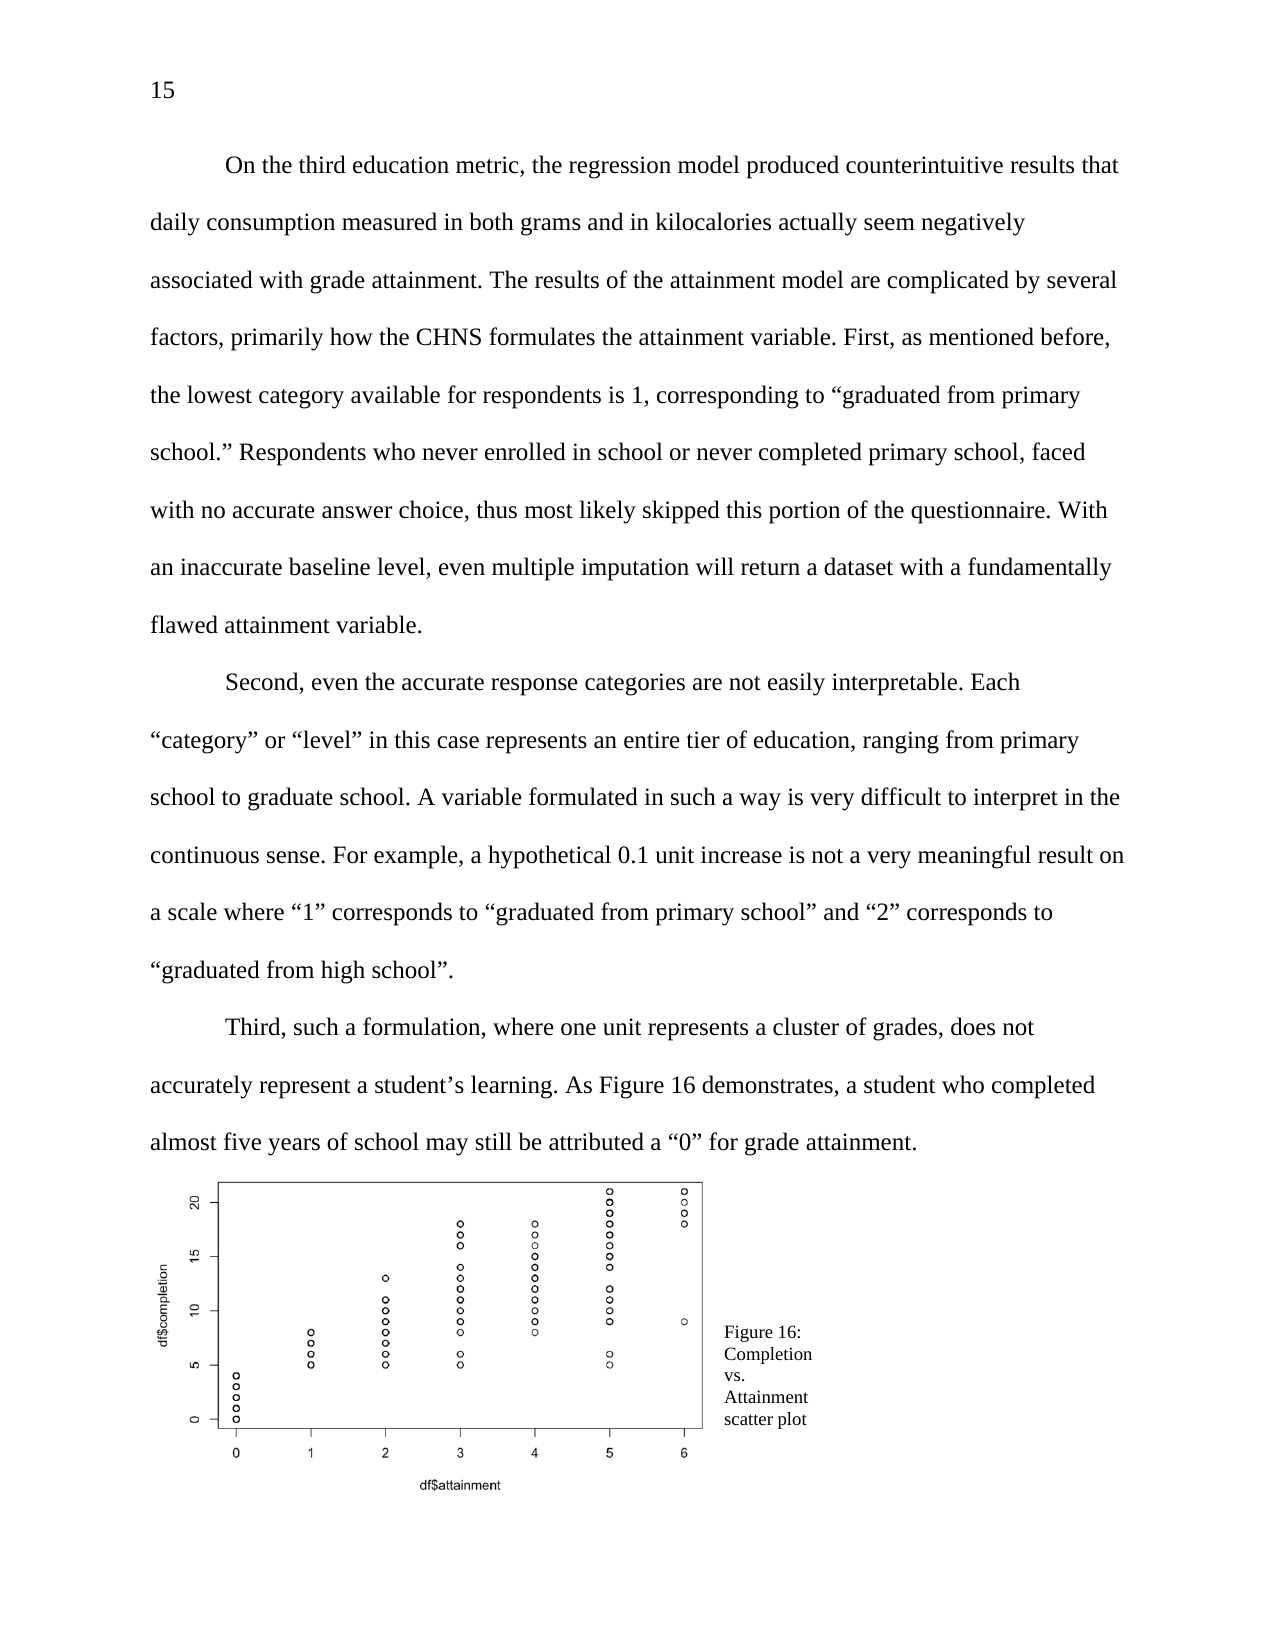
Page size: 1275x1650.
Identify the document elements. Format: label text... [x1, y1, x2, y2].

picture [154, 1171, 709, 1495]
text Second, even the accurate response categories are not easily interpretable. Each “category” or “level” in this case represents an entire tier of education, ranging from primary school to graduate school. A variable formulated in such a way is very difficult to interpret in the continuous sense. For example, a hypothetical 0.1 unit increase is not a very meaningful result on a scale where “1” corresponds to “graduated from primary school” and “2” corresponds to “graduated from high school”. [150, 667, 1125, 984]
text Third, such a formulation, where one unit represents a cluster of grades, does not accurately represent a student’s learning. As Figure 16 demonstrates, a student who completed almost five years of school may still be attributed a “0” for grade attainment. [150, 1012, 1125, 1156]
text On the third education metric, the regression model produced counterintuitive results that daily consumption measured in both grams and in kilocalories actually seem negatively associated with grade attainment. The results of the attainment model are complicated by several factors, primarily how the CHNS formulates the attainment variable. First, as mentioned before, the lowest category available for respondents is 1, corresponding to “graduated from primary school.” Respondents who never enrolled in school or never completed primary school, faced with no accurate answer choice, thus most likely skipped this portion of the questionnaire. With an inaccurate baseline level, even multiple imputation will return a dataset with a fundamentally flawed attainment variable. [150, 150, 1125, 639]
